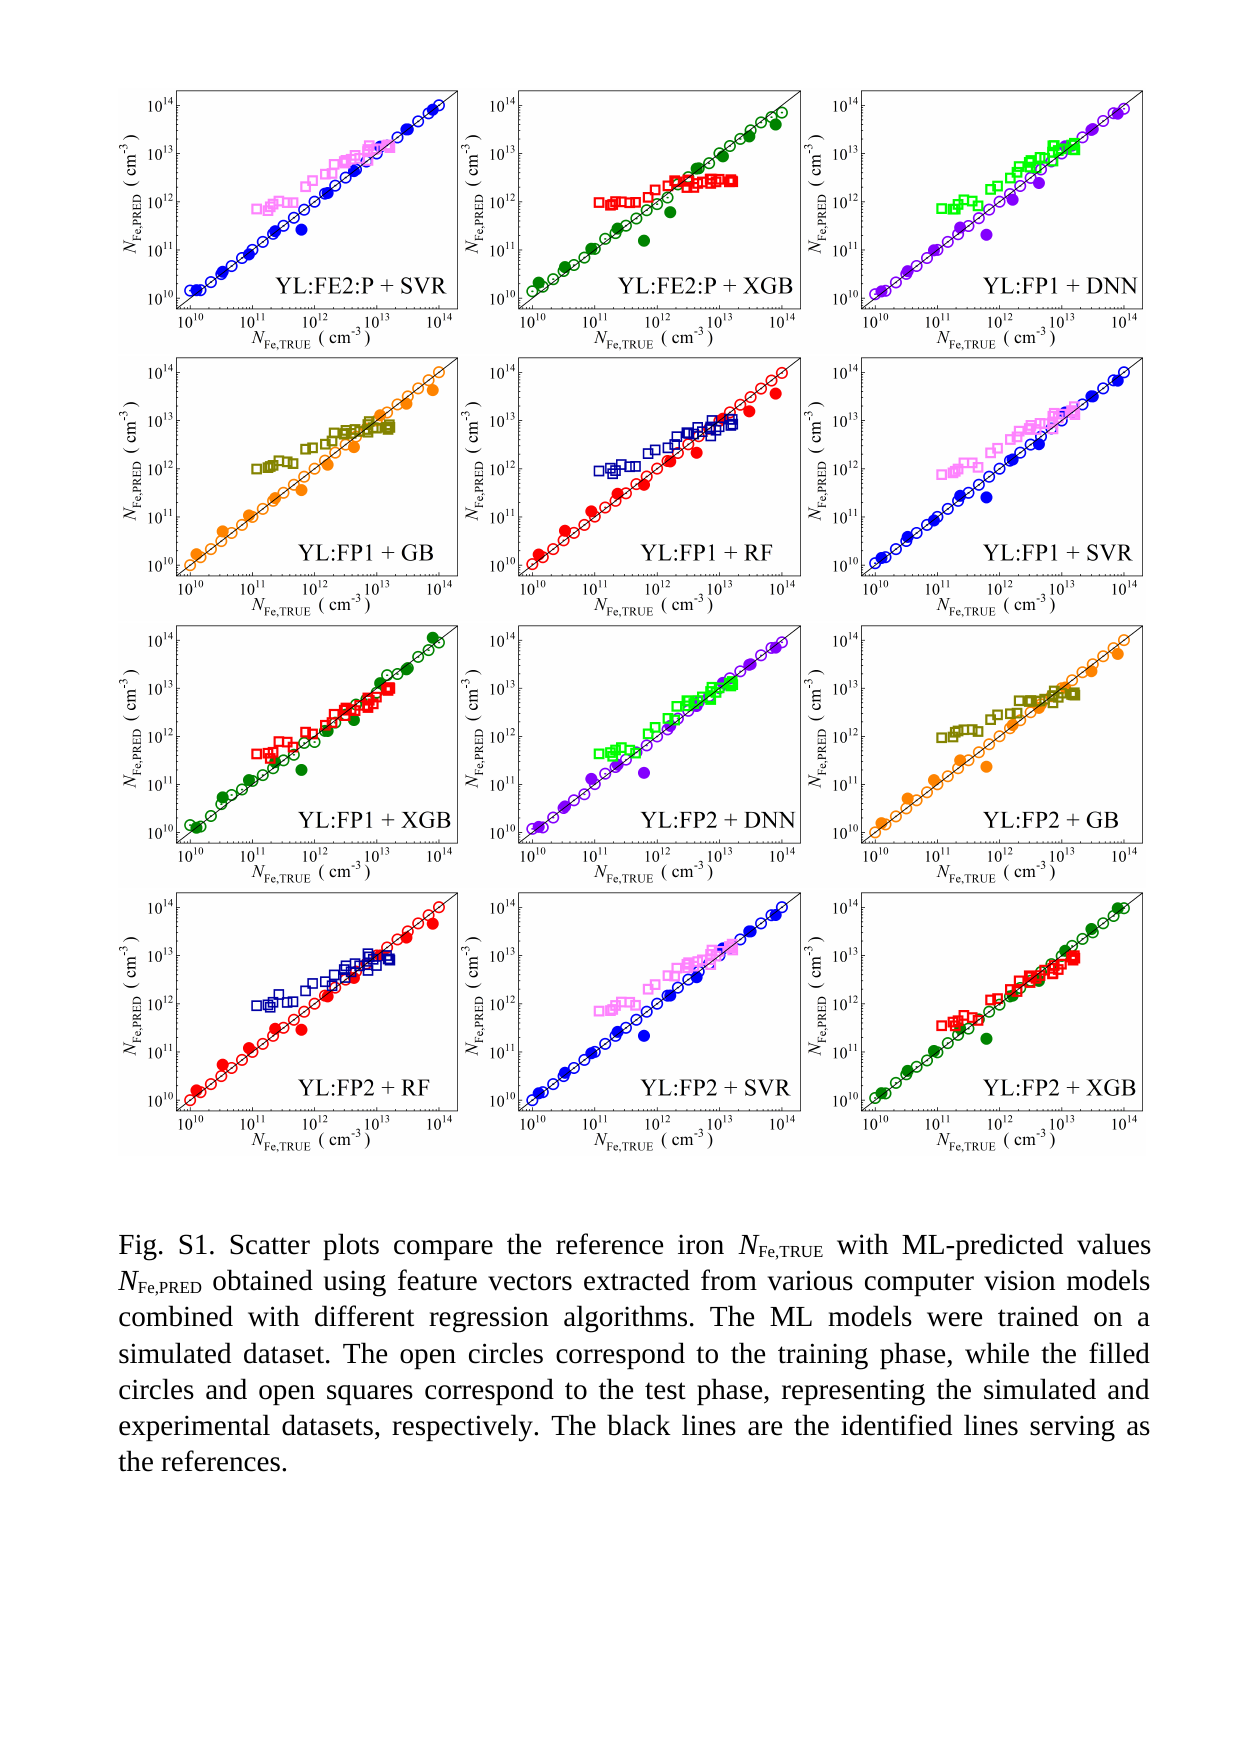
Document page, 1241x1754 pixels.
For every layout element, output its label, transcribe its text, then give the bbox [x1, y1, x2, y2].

picture [118, 890, 1146, 1156]
text Fig. S1. Scatter plots compare the reference iron NFe,TRUE with ML-predicted values NFe,PRED obtained using feature vectors extracted from various computer vision models combined with different regression algorithms. The ML models were trained on a simulated dataset. The open circles correspond to the training phase, while the filled circles and open squares correspond to the test phase, representing the simulated and experimental datasets, respectively. The black lines are the identified lines serving as the references. [118, 1227, 1152, 1478]
picture [118, 356, 1146, 621]
picture [118, 88, 1146, 354]
picture [118, 623, 1146, 888]
